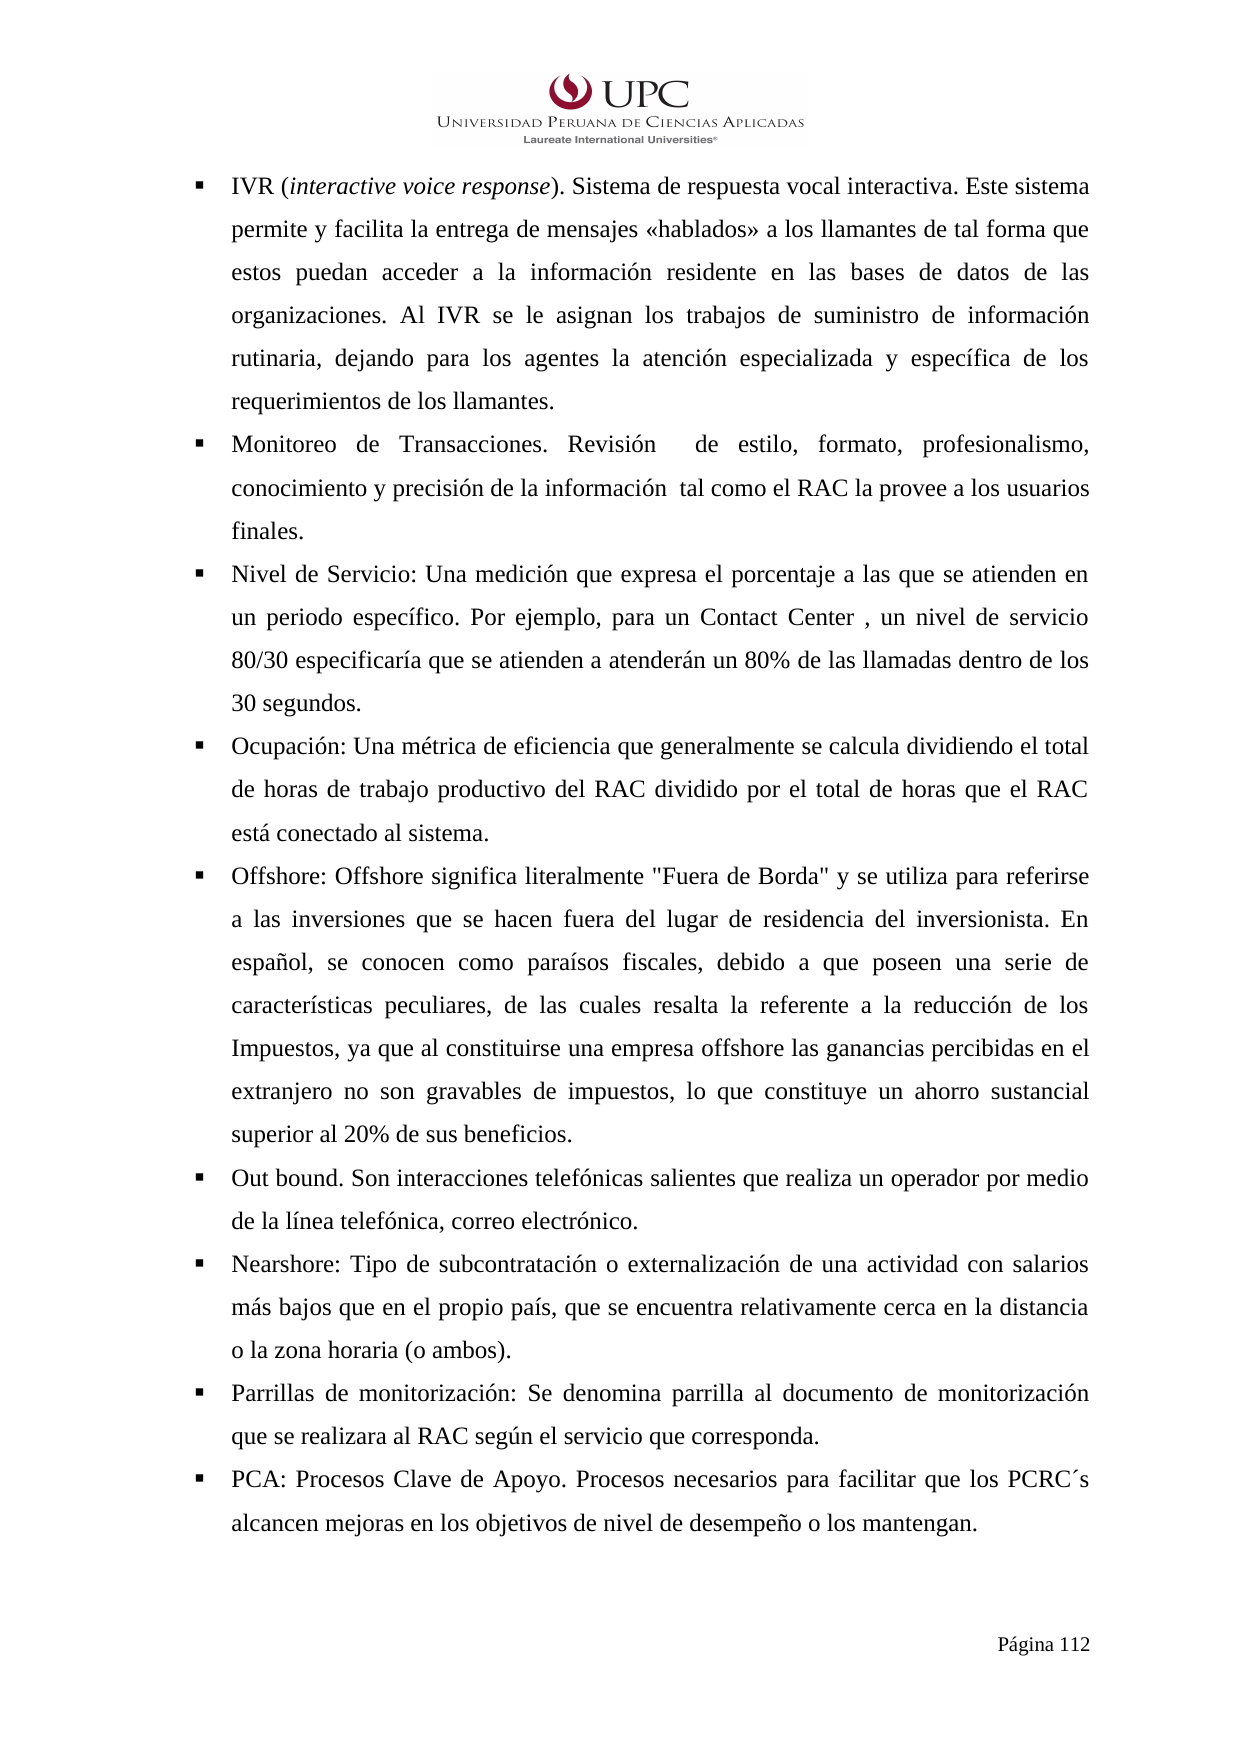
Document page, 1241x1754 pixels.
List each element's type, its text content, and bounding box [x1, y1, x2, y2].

list PCA: Procesos Clave de Apoyo. Procesos necesarios para facilitar que los PCRC´s alcancen mejoras en los objetivos de nivel de desempeño o los mantengan. [194, 1464, 1090, 1536]
list Out bound. Son interacciones telefónicas salientes que realiza un operador por medio de la línea telefónica, correo electrónico. [194, 1163, 1090, 1234]
list Offshore: Offshore significa literalmente "Fuera de Borda" y se utiliza para referirse a las inversiones que se hacen fuera del lugar de residencia del inversionista. En español, se conocen como paraísos fiscales, debido a que poseen una serie de características peculiares, de las cuales resalta la referente a la reducción de los Impuestos, ya que al constituirse una empresa offshore las ganancias percibidas en el extranjero no son gravables de impuestos, lo que constituye un ahorro sustancial superior al 20% de sus beneficios. [194, 861, 1090, 1148]
list Ocupación: Una métrica de eficiencia que generalmente se calcula dividiendo el total de horas de trabajo productivo del RAC dividido por el total de horas que el RAC está conectado al sistema. [194, 731, 1090, 846]
list Nearshore: Tipo de subcontratación o externalización de una actividad con salarios más bajos que en el propio país, que se encuentra relativamente cerca en la distancia o la zona horaria (o ambos). [194, 1249, 1090, 1364]
list Parrillas de monitorización: Se denomina parrilla al documento de monitorización que se realizara al RAC según el servicio que corresponda. [194, 1378, 1090, 1450]
list IVR (interactive voice response). Sistema de respuesta vocal interactiva. Este sistema permite y facilita la entrega de mensajes «hablados» a los llamantes de tal forma que estos puedan acceder a la información residente en las bases de datos de las organizaciones. Al IVR se le asignan los trabajos de suministro de información rutinaria, dejando para los agentes la atención especializada y específica de los requerimientos de los llamantes. [194, 171, 1090, 415]
list Monitoreo de Transacciones. Revisión de estilo, formato, profesionalismo, conocimiento y precisión de la información tal como el RAC la provee a los usuarios finales. [194, 429, 1090, 544]
picture [432, 73, 808, 147]
list Nivel de Servicio: Una medición que expresa el porcentaje a las que se atienden en un periodo específico. Por ejemplo, para un Contact Center , un nivel de servicio 80/30 especificaría que se atienden a atenderán un 80% de las llamadas dentro de los 30 segundos. [194, 559, 1090, 717]
